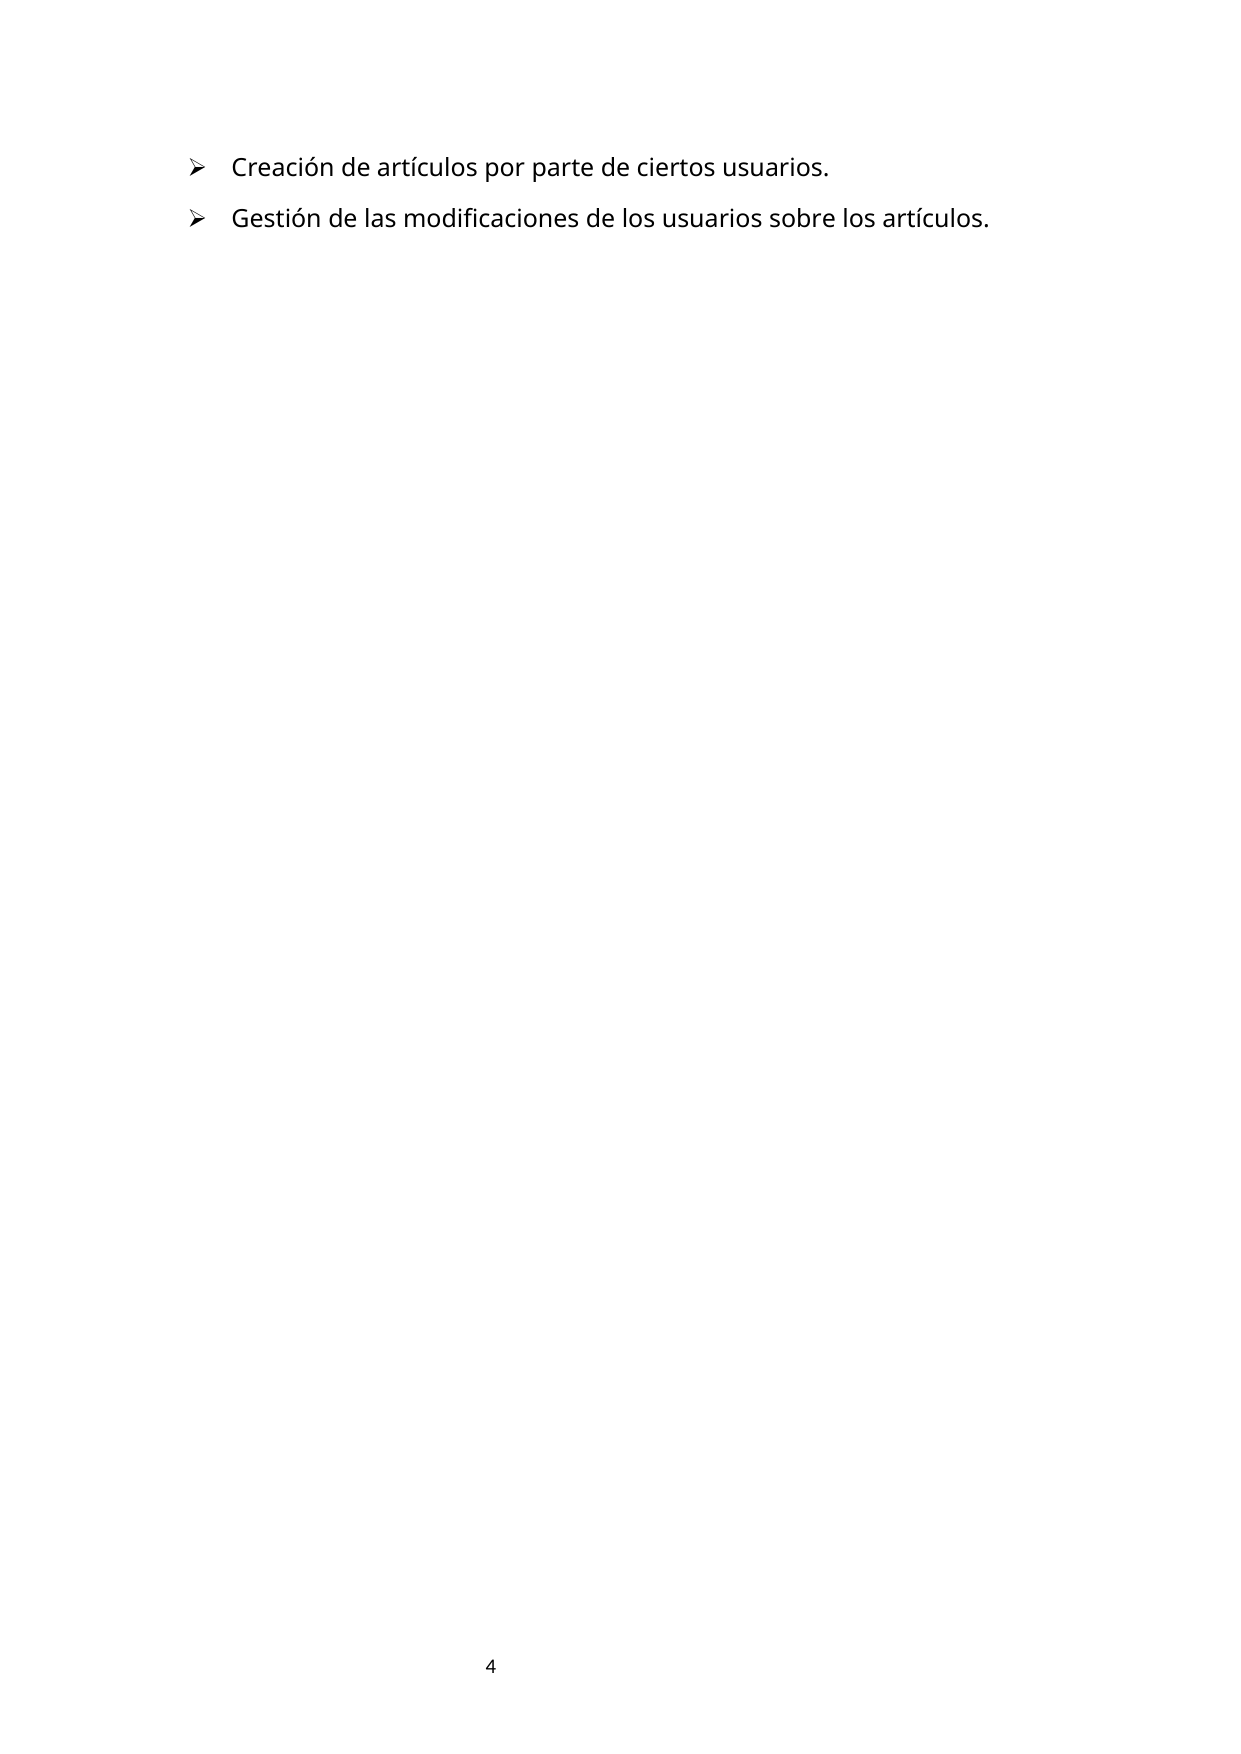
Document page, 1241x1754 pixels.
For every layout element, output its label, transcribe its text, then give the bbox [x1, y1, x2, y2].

list Creación de artículos por parte de ciertos usuarios. [187, 150, 1083, 184]
list Gestión de las modificaciones de los usuarios sobre los artículos. [187, 201, 1083, 235]
